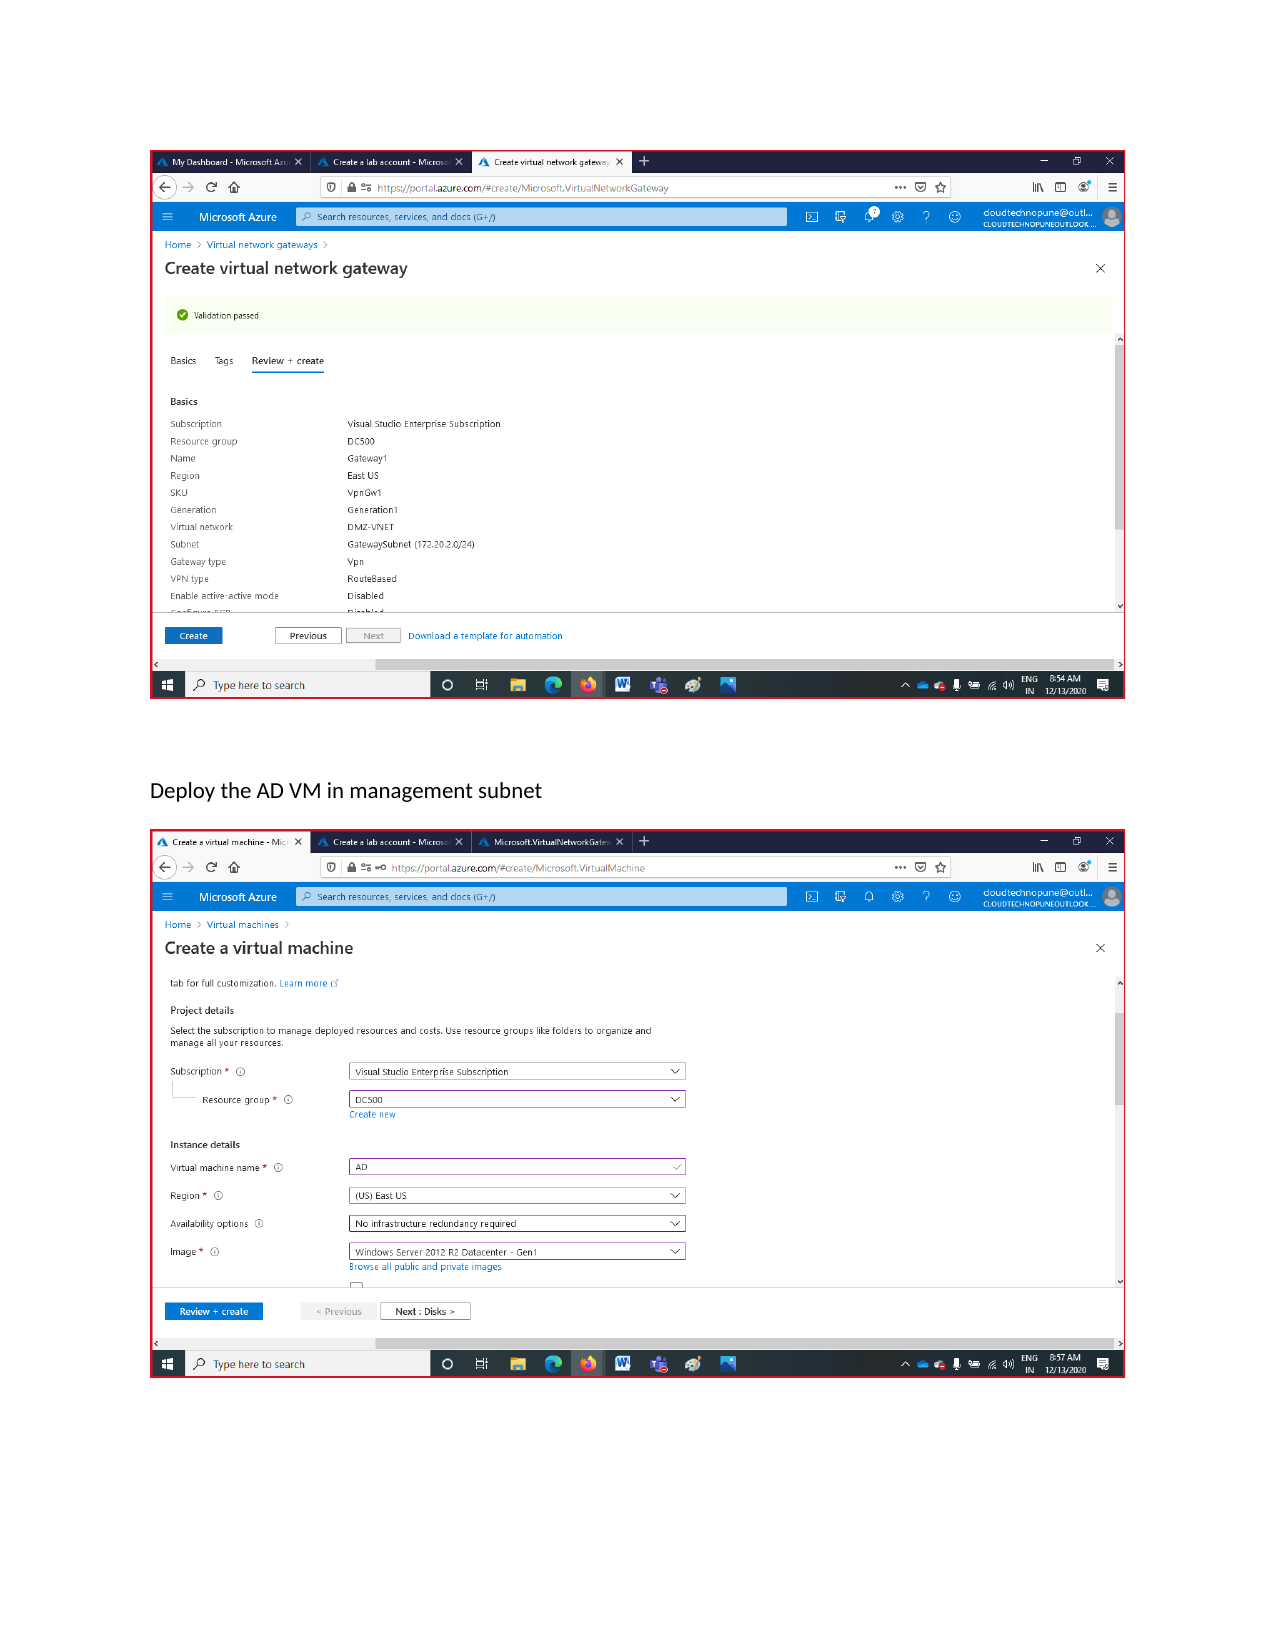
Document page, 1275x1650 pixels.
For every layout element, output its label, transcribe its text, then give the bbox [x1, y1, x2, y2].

picture [150, 829, 1125, 1378]
picture [150, 150, 1125, 699]
text Deploy the AD VM in management subnet [150, 776, 1125, 804]
